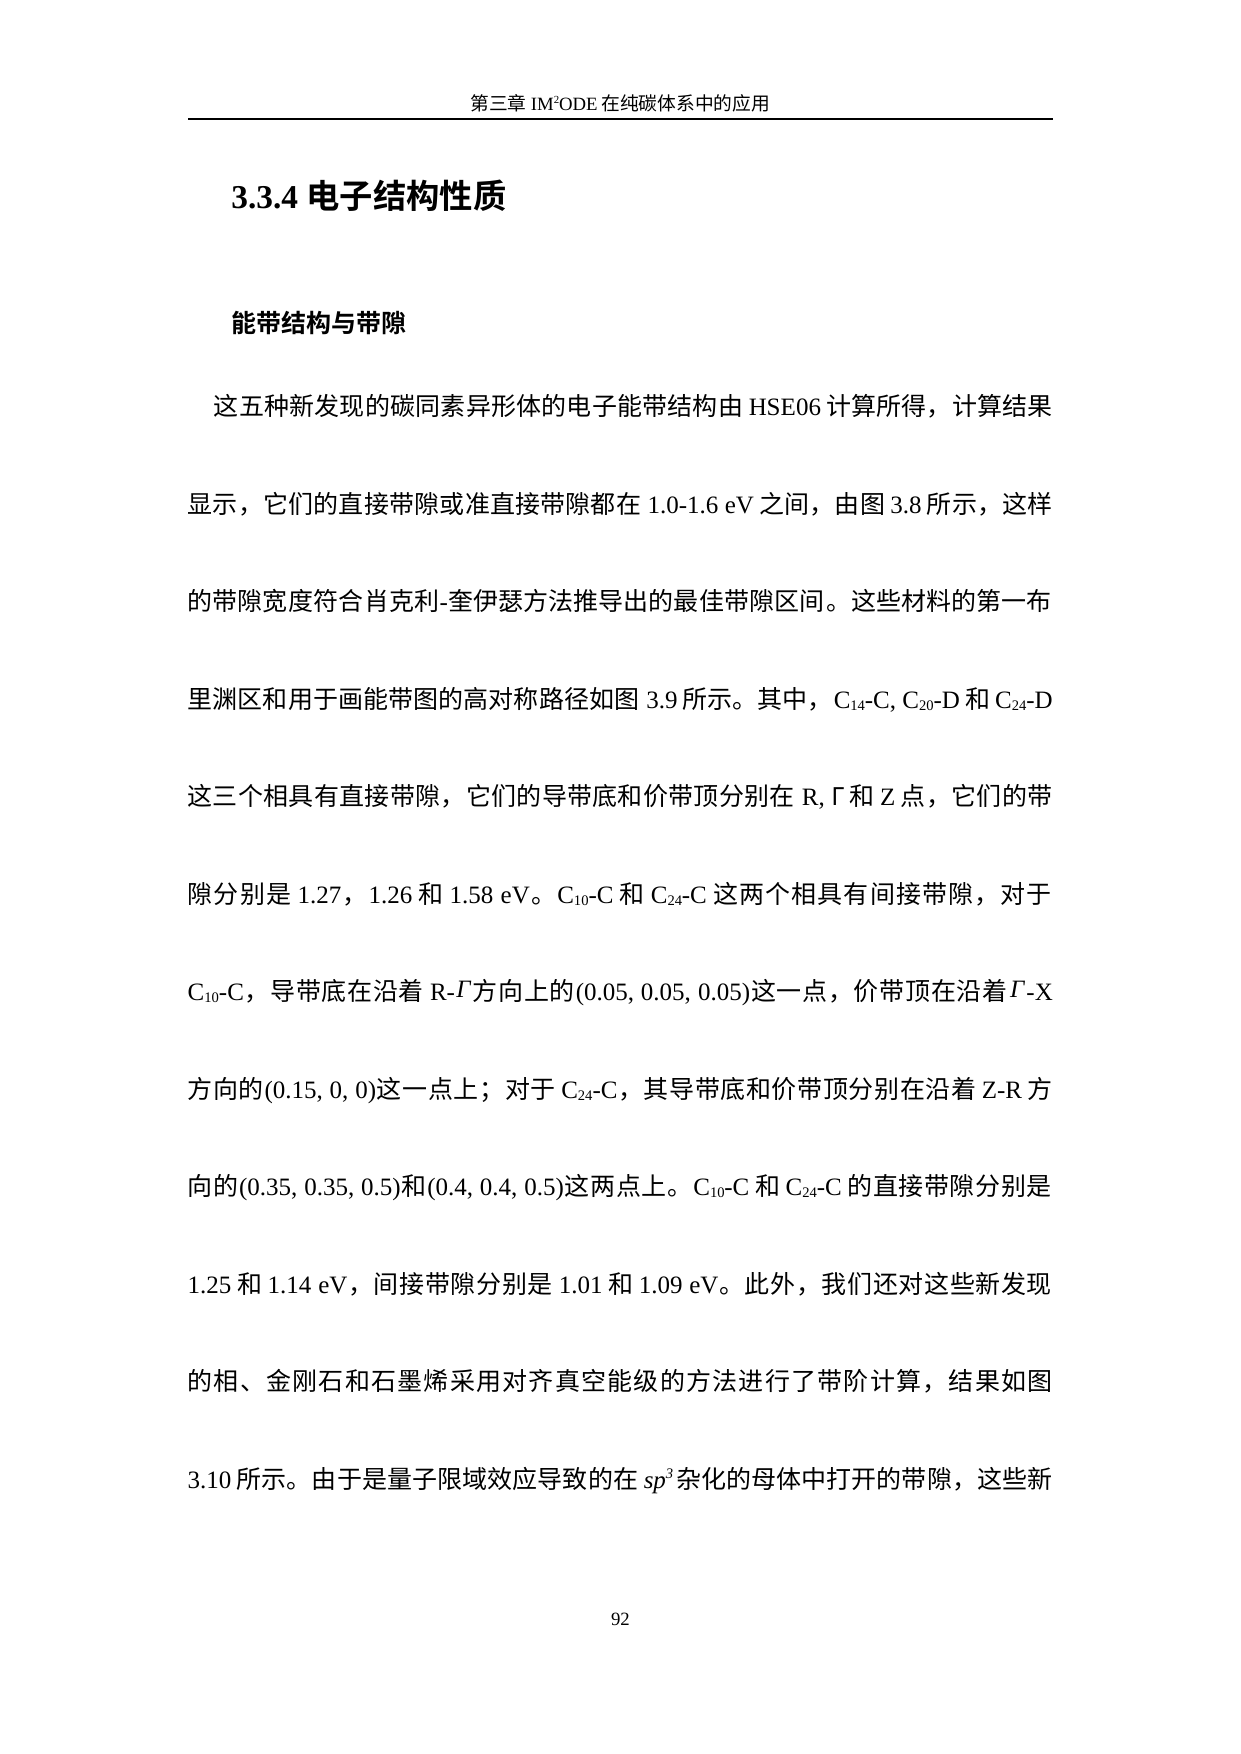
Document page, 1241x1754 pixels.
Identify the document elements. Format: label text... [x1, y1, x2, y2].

subtitle 3.3.4 电子结构性质 [187, 162, 1053, 227]
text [187, 372, 1053, 1510]
text 能带结构与带隙 [231, 289, 1053, 354]
